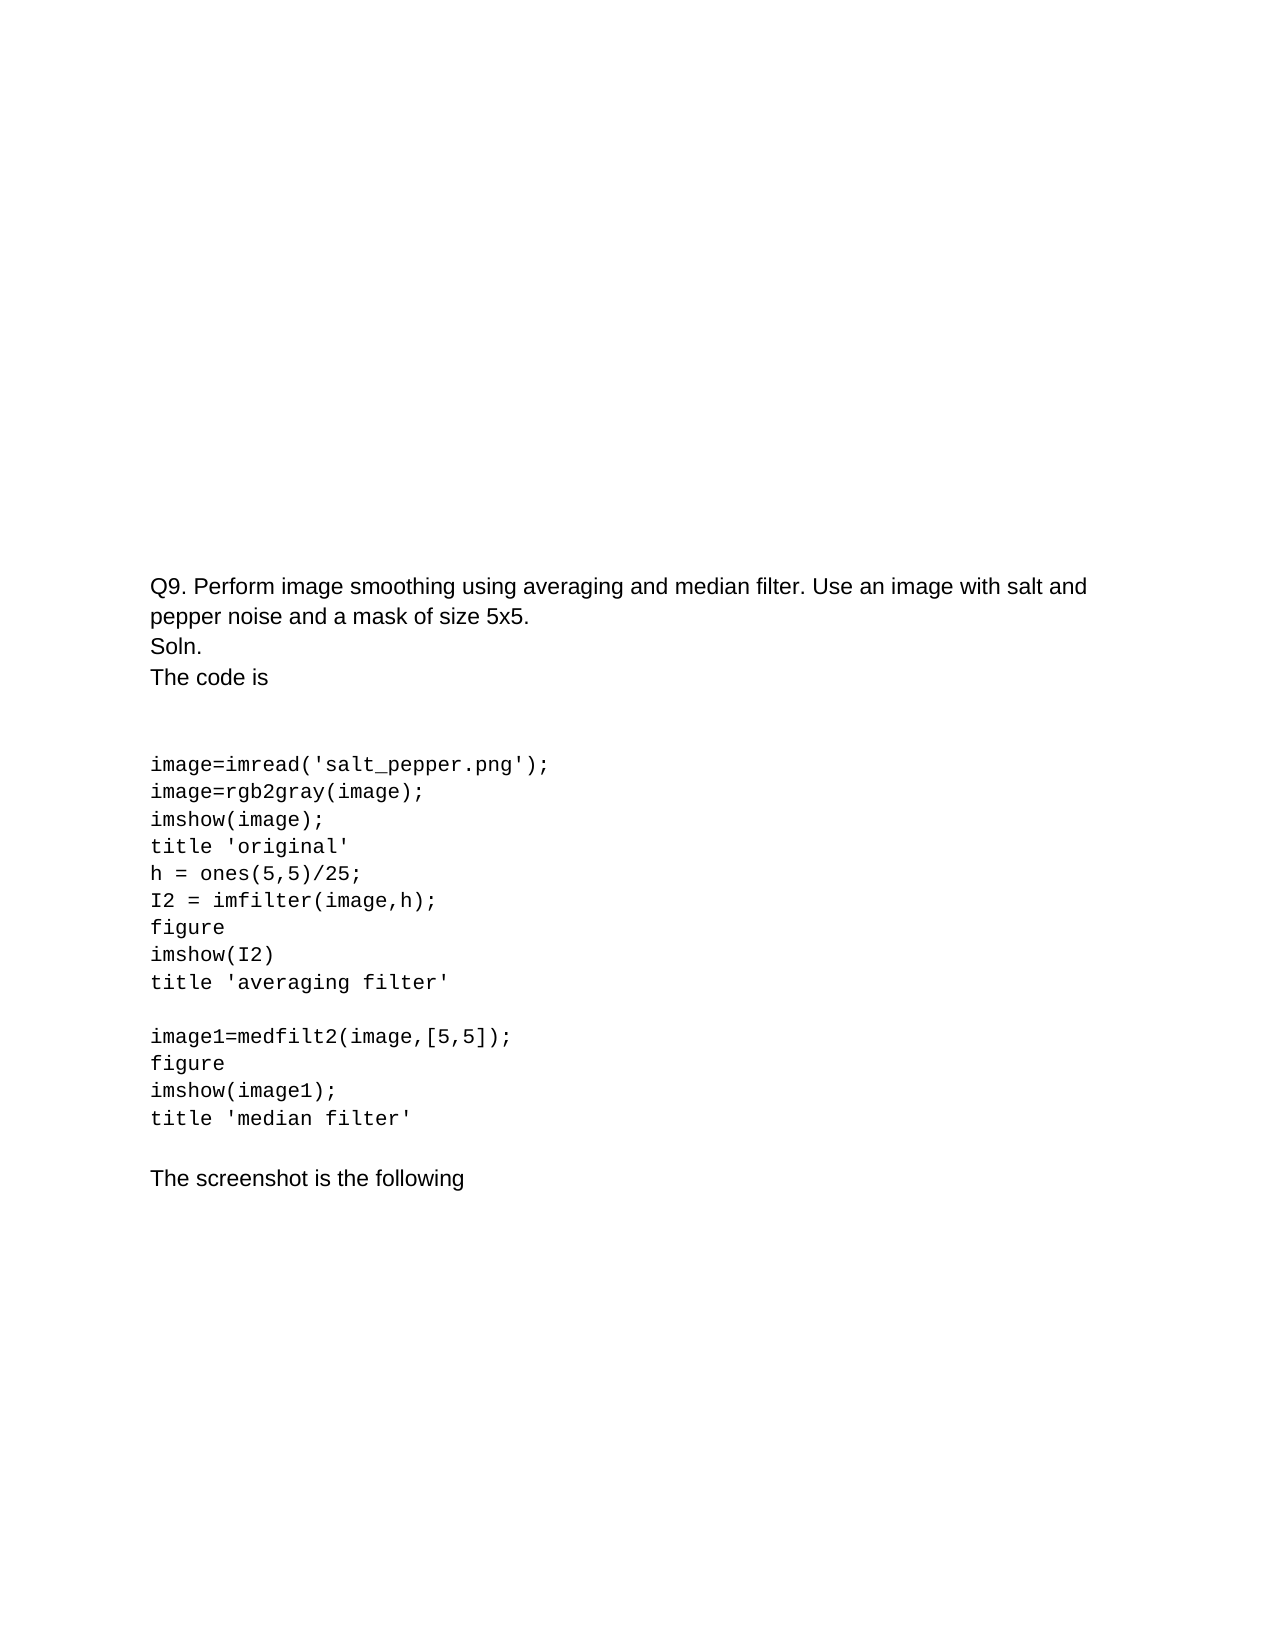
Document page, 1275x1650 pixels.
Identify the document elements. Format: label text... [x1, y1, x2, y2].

text Q9. Perform image smoothing using averaging and median filter. Use an image with salt and pepper noise and a mask of size 5x5. [150, 573, 1125, 629]
text figure [150, 1053, 1125, 1077]
text The screenshot is the following [150, 1165, 1125, 1191]
text title 'median filter' [150, 1108, 1125, 1131]
text imshow(image1); [150, 1080, 1125, 1104]
text imshow(I2) [150, 944, 1125, 968]
text image1=medfilt2(image,[5,5]); [150, 1026, 1125, 1050]
text I2 = imfilter(image,h); [150, 890, 1125, 914]
text figure [150, 917, 1125, 941]
text image=imread('salt_pepper.png'); [150, 754, 1125, 778]
text title 'original' [150, 836, 1125, 859]
text h = ones(5,5)/25; [150, 863, 1125, 887]
text Soln. [150, 633, 1125, 660]
text title 'averaging filter' [150, 972, 1125, 995]
text imshow(image); [150, 808, 1125, 832]
text image=rgb2gray(image); [150, 781, 1125, 805]
text The code is [150, 663, 1125, 690]
